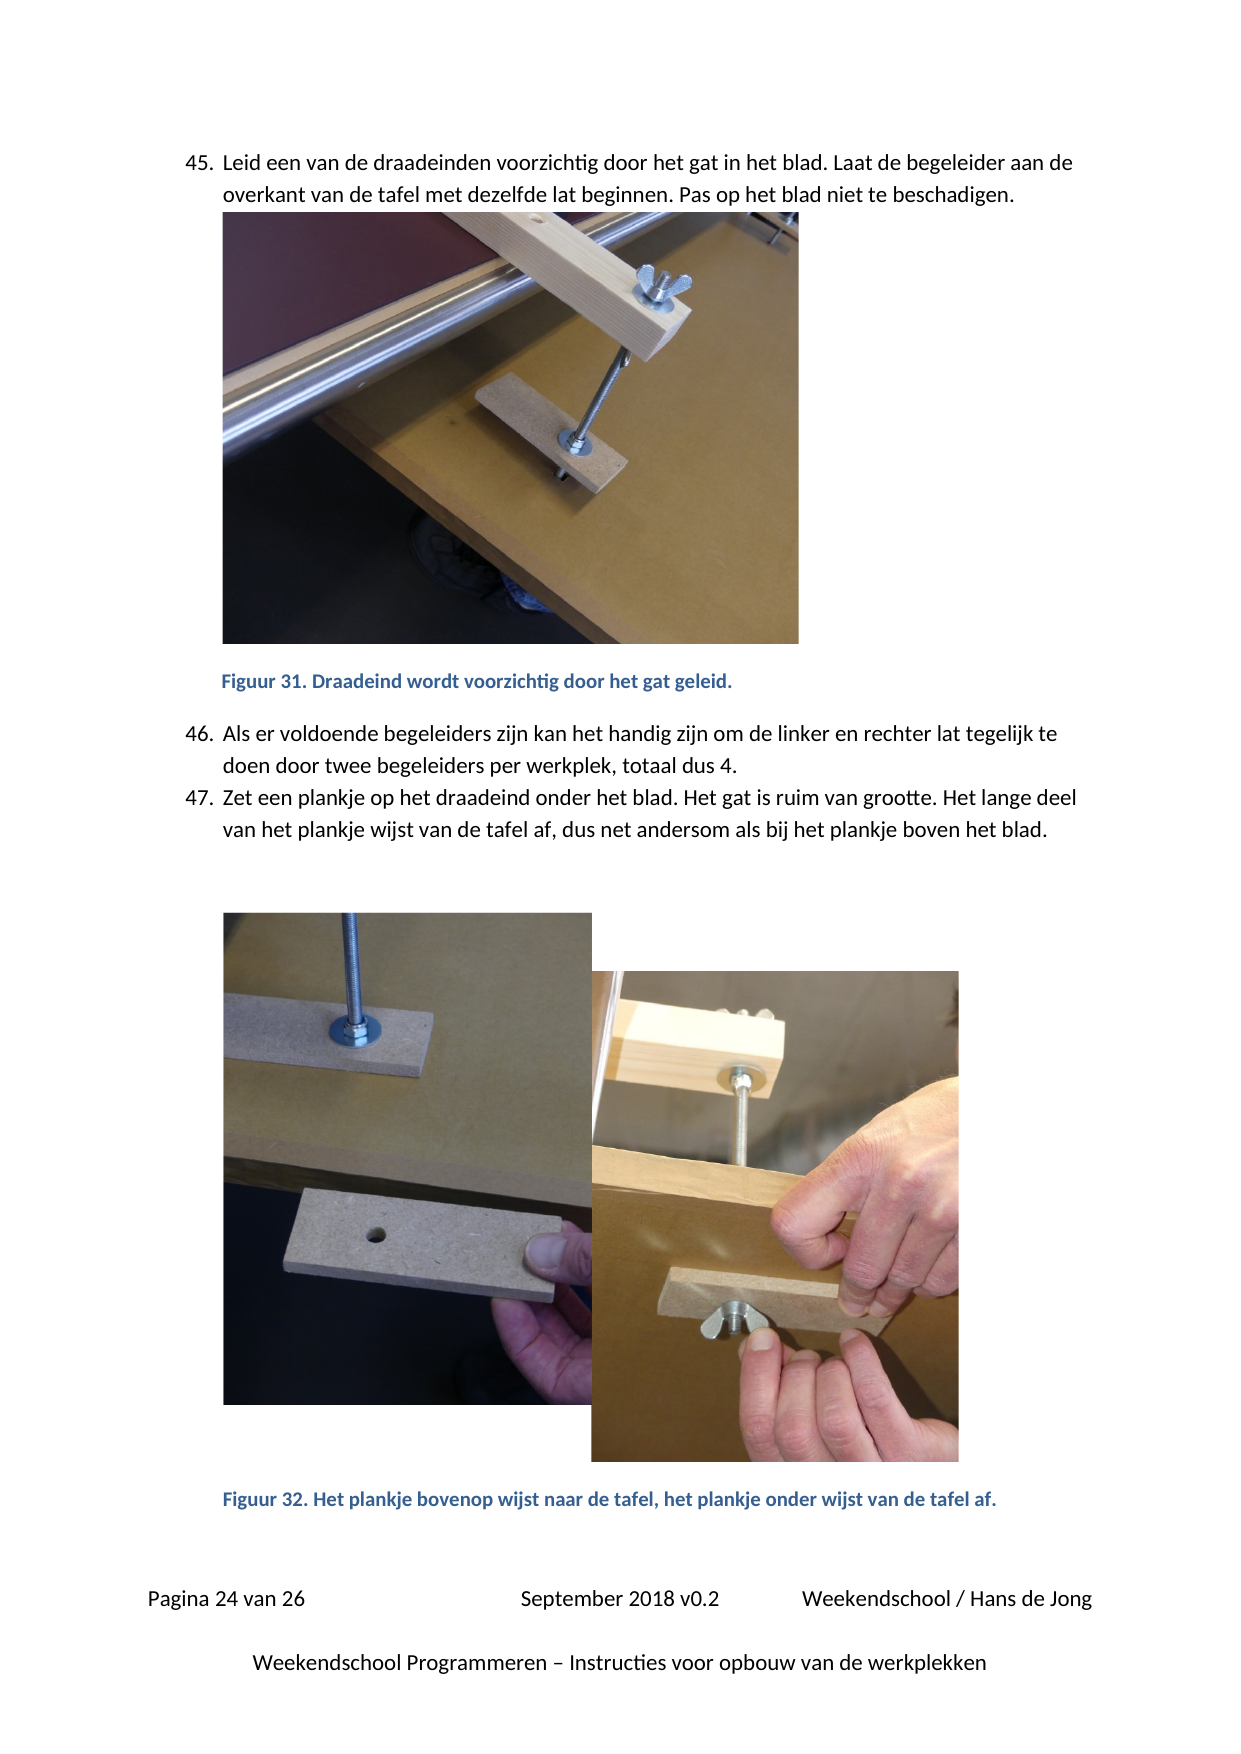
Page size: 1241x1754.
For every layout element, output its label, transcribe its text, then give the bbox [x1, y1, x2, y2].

picture [224, 913, 959, 1462]
list Als er voldoende begeleiders zijn kan het handig zijn om de linker en rechter lat tegelijk te doen door twee begeleiders per werkplek, totaal dus 4. [185, 719, 1093, 779]
picture [222, 212, 799, 644]
